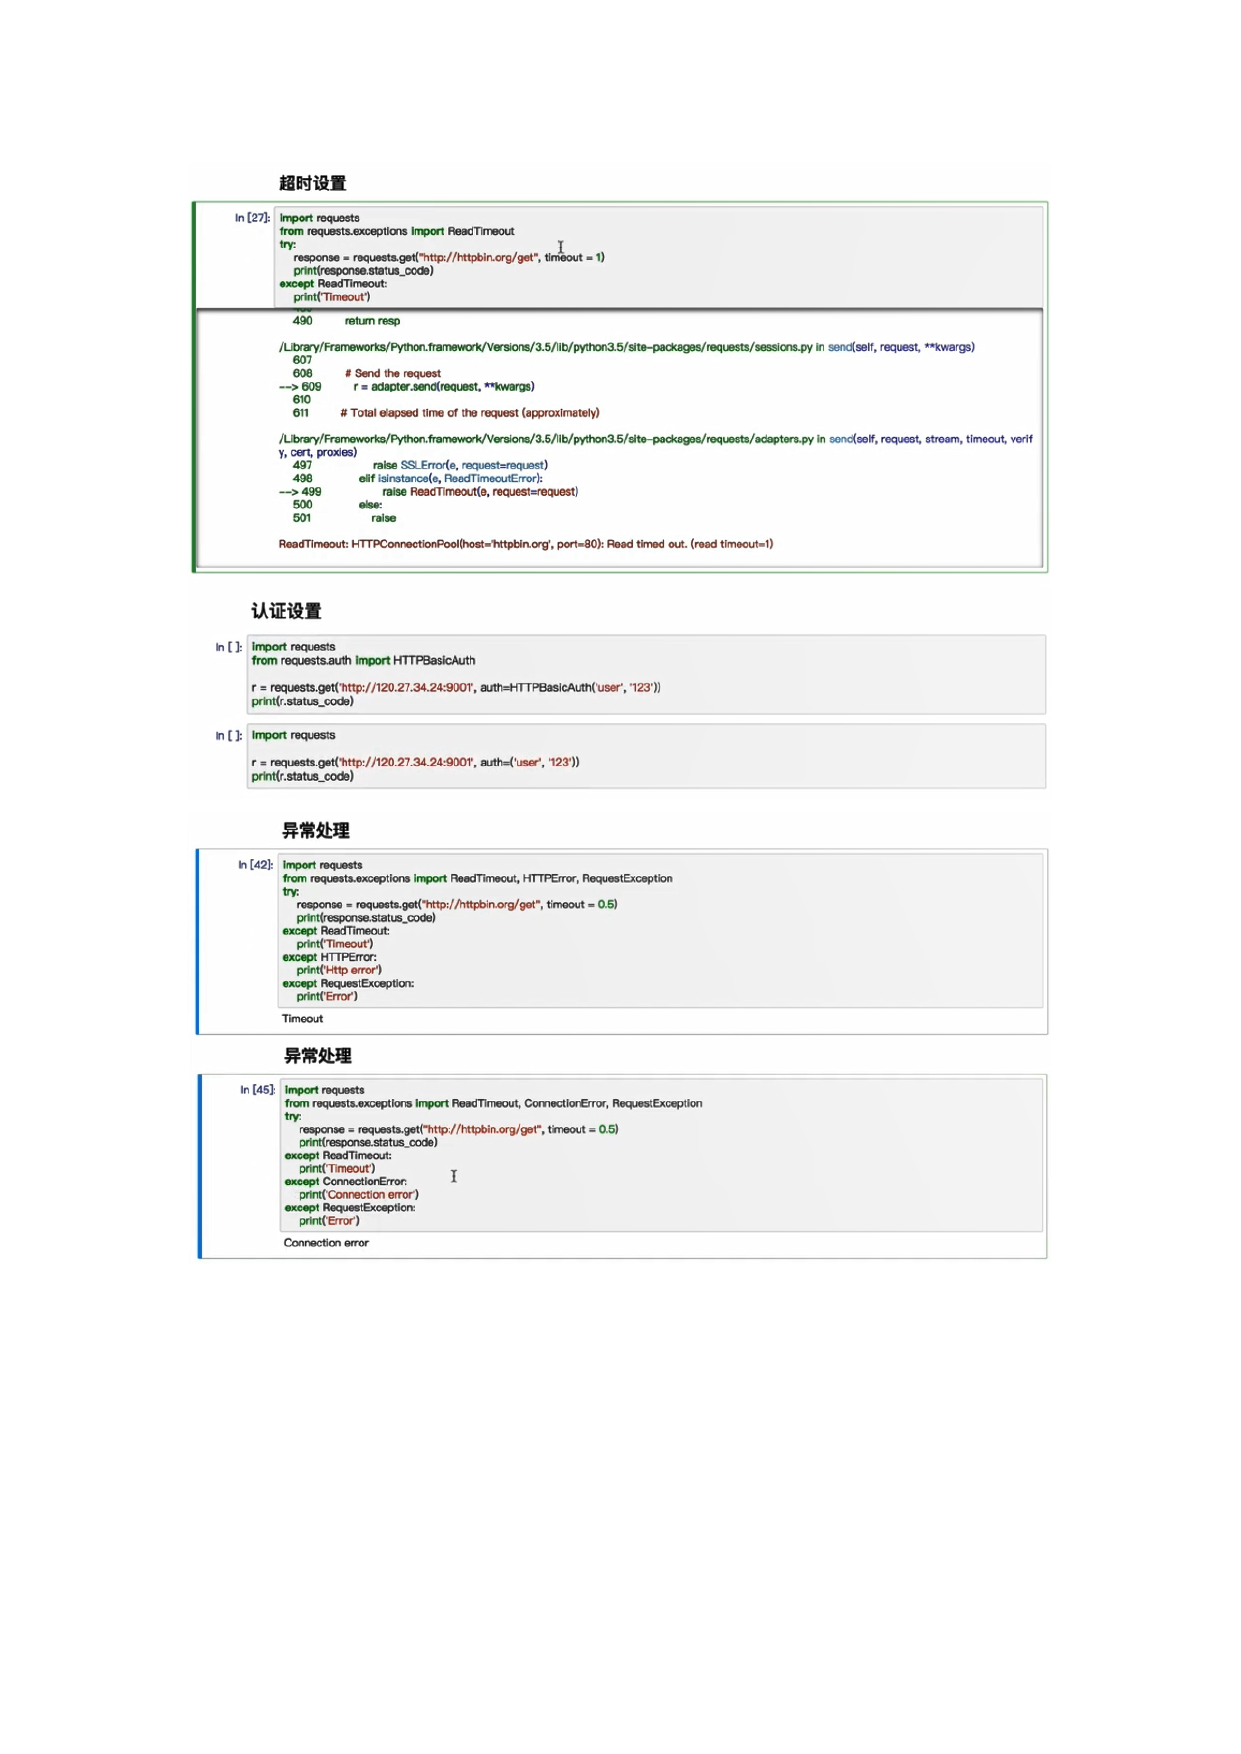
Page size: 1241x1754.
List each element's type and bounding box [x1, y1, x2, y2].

picture [187, 162, 1053, 799]
picture [187, 812, 1052, 1264]
